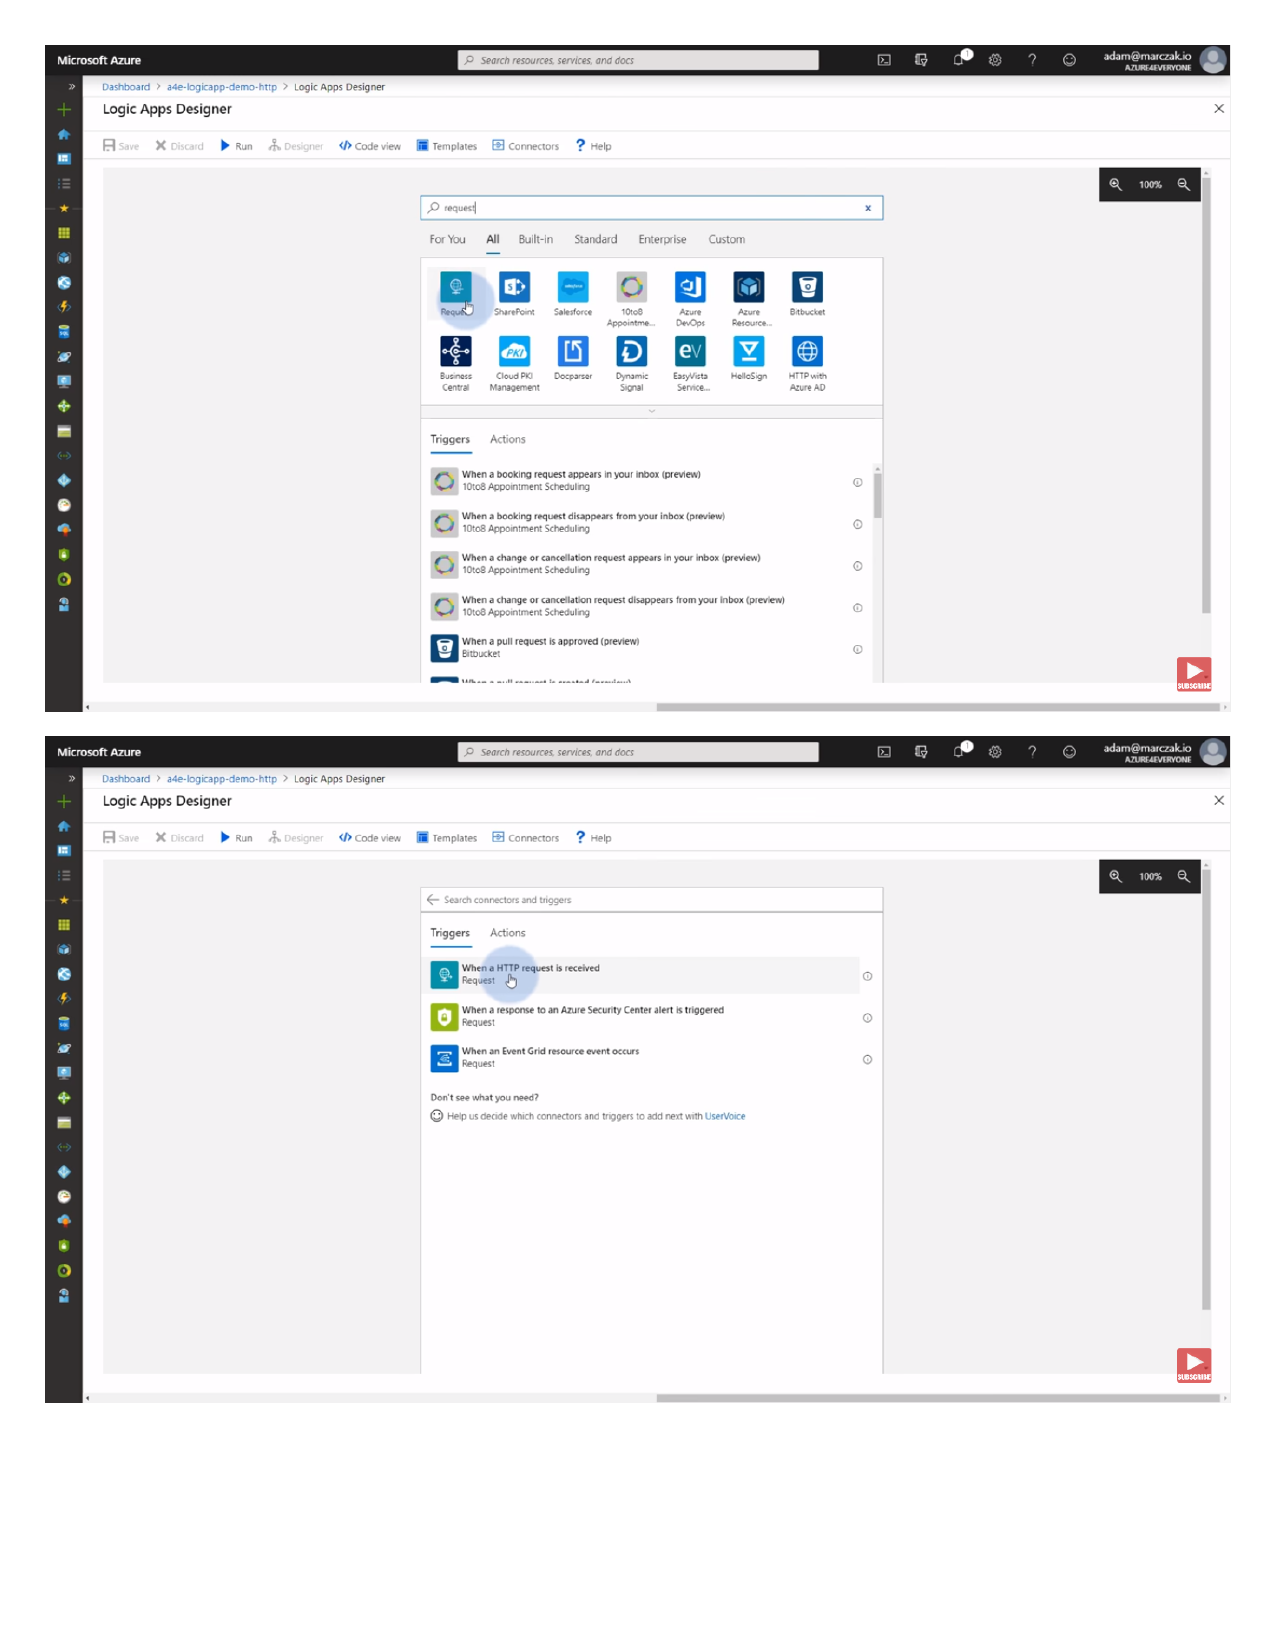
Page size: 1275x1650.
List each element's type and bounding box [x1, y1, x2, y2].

picture [45, 736, 1230, 1403]
picture [45, 45, 1230, 712]
